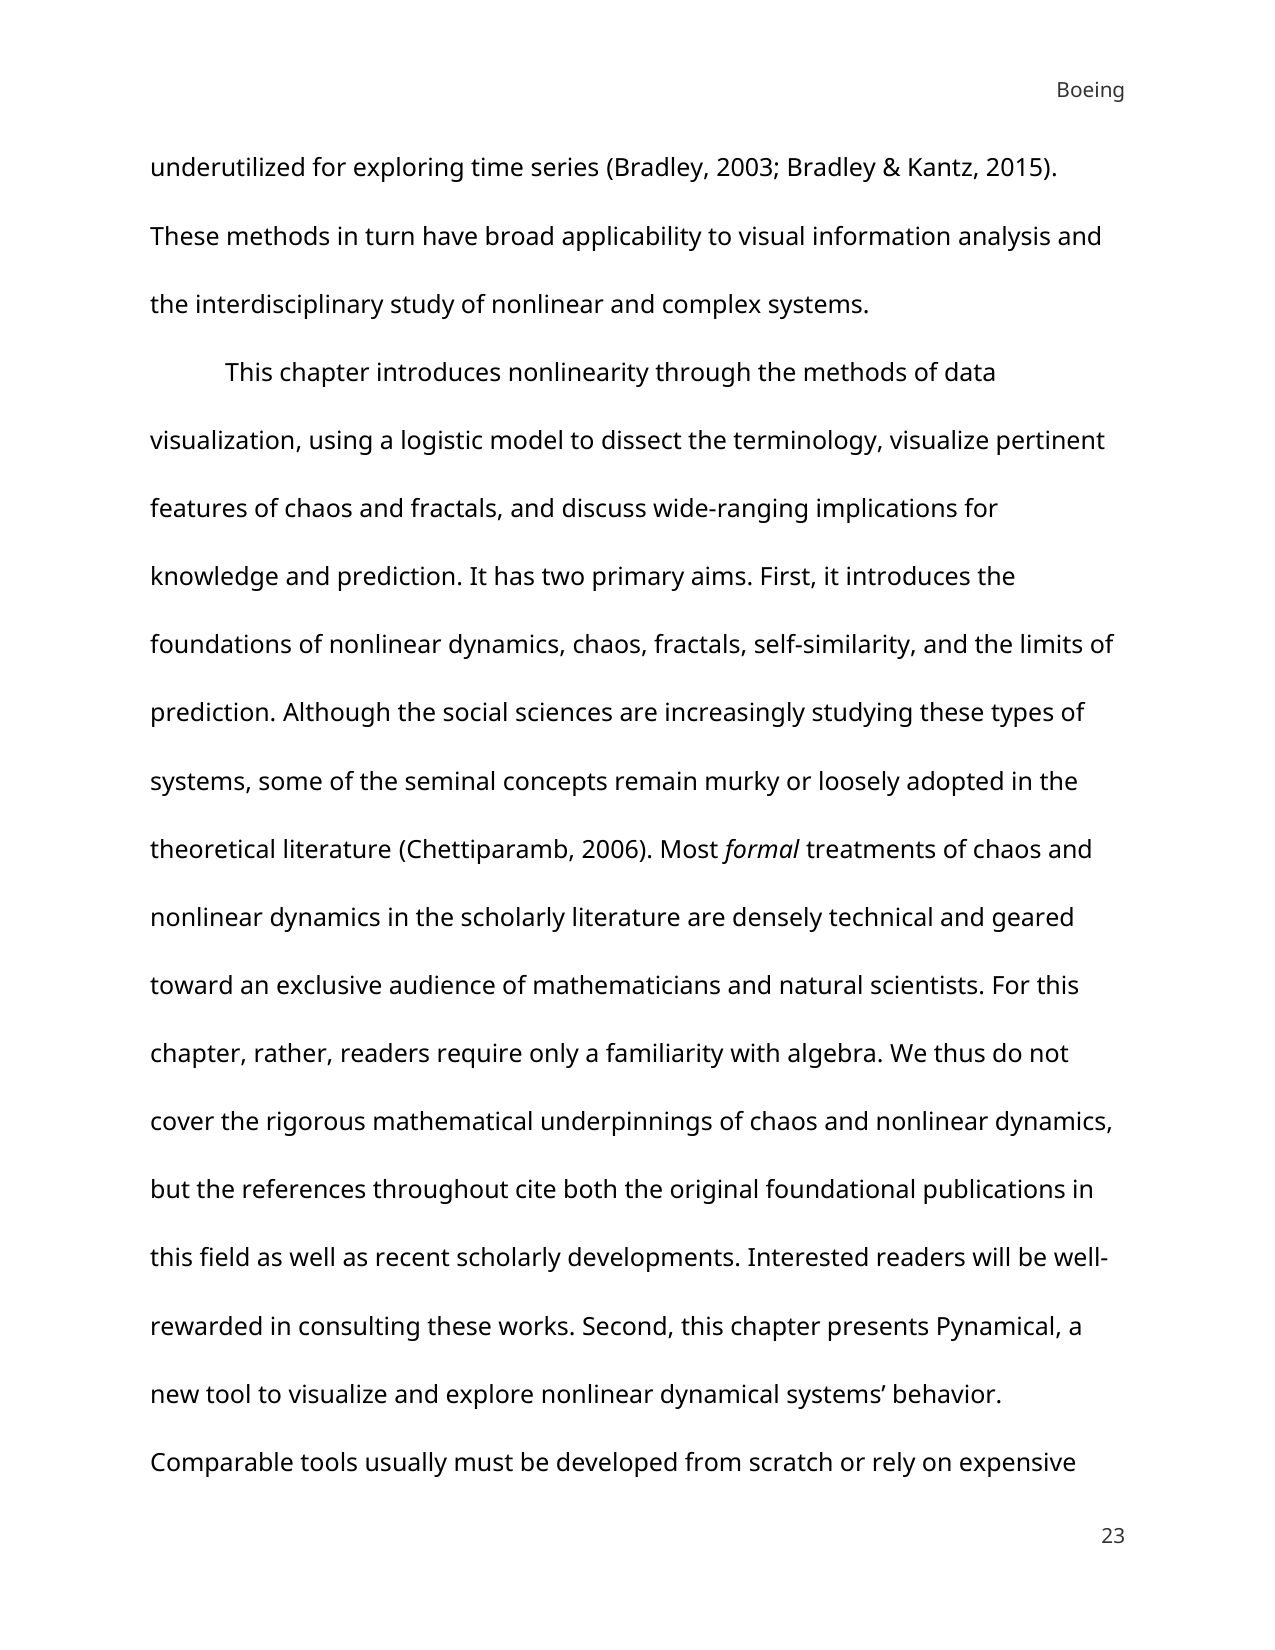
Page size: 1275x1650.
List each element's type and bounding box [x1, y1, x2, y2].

text [150, 354, 1125, 1478]
text [150, 150, 1125, 320]
